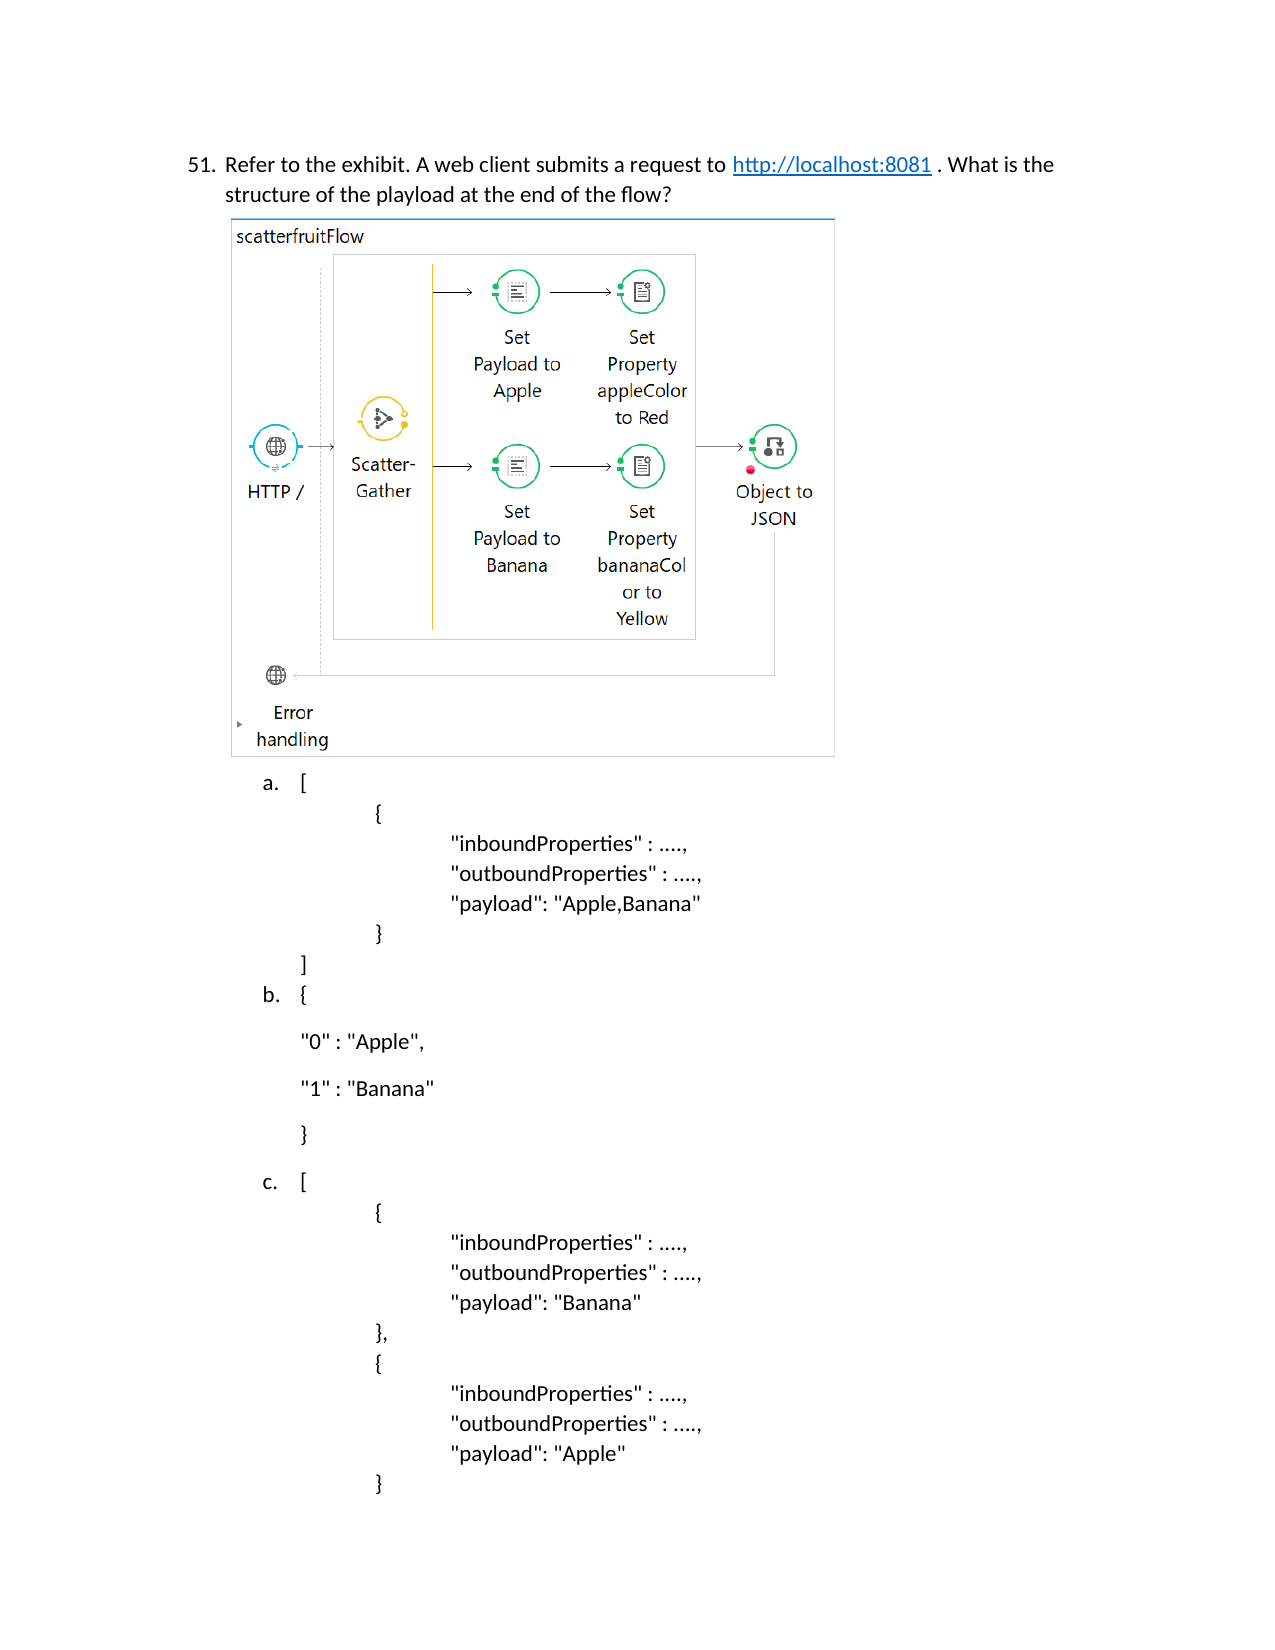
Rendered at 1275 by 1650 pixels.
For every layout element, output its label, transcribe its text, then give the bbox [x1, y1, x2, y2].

list }, [300, 1318, 1125, 1346]
list [ [262, 768, 1125, 796]
list "payload": "Apple,Banana" [300, 889, 1125, 917]
list "inboundProperties" : ...., [300, 1379, 1125, 1407]
picture [225, 210, 852, 767]
list ] [300, 950, 1125, 978]
list "outboundProperties" : ...., [300, 1409, 1125, 1437]
list { [300, 799, 1125, 827]
list "outboundProperties" : ...., [300, 1258, 1125, 1286]
list "payload": "Banana" [300, 1288, 1125, 1316]
list { [300, 1349, 1125, 1377]
list { [300, 1198, 1125, 1226]
text } [262, 1121, 1125, 1148]
list "payload": "Apple" [300, 1439, 1125, 1467]
list [ [262, 1167, 1125, 1195]
list } [300, 919, 1125, 947]
list } [300, 1469, 1125, 1497]
text "0" : "Apple", [262, 1027, 1125, 1055]
list "inboundProperties" : ...., [300, 829, 1125, 857]
list { [262, 980, 1125, 1008]
text "1" : "Banana" [262, 1074, 1125, 1102]
list "outboundProperties" : ...., [300, 859, 1125, 887]
list "inboundProperties" : ...., [300, 1228, 1125, 1256]
